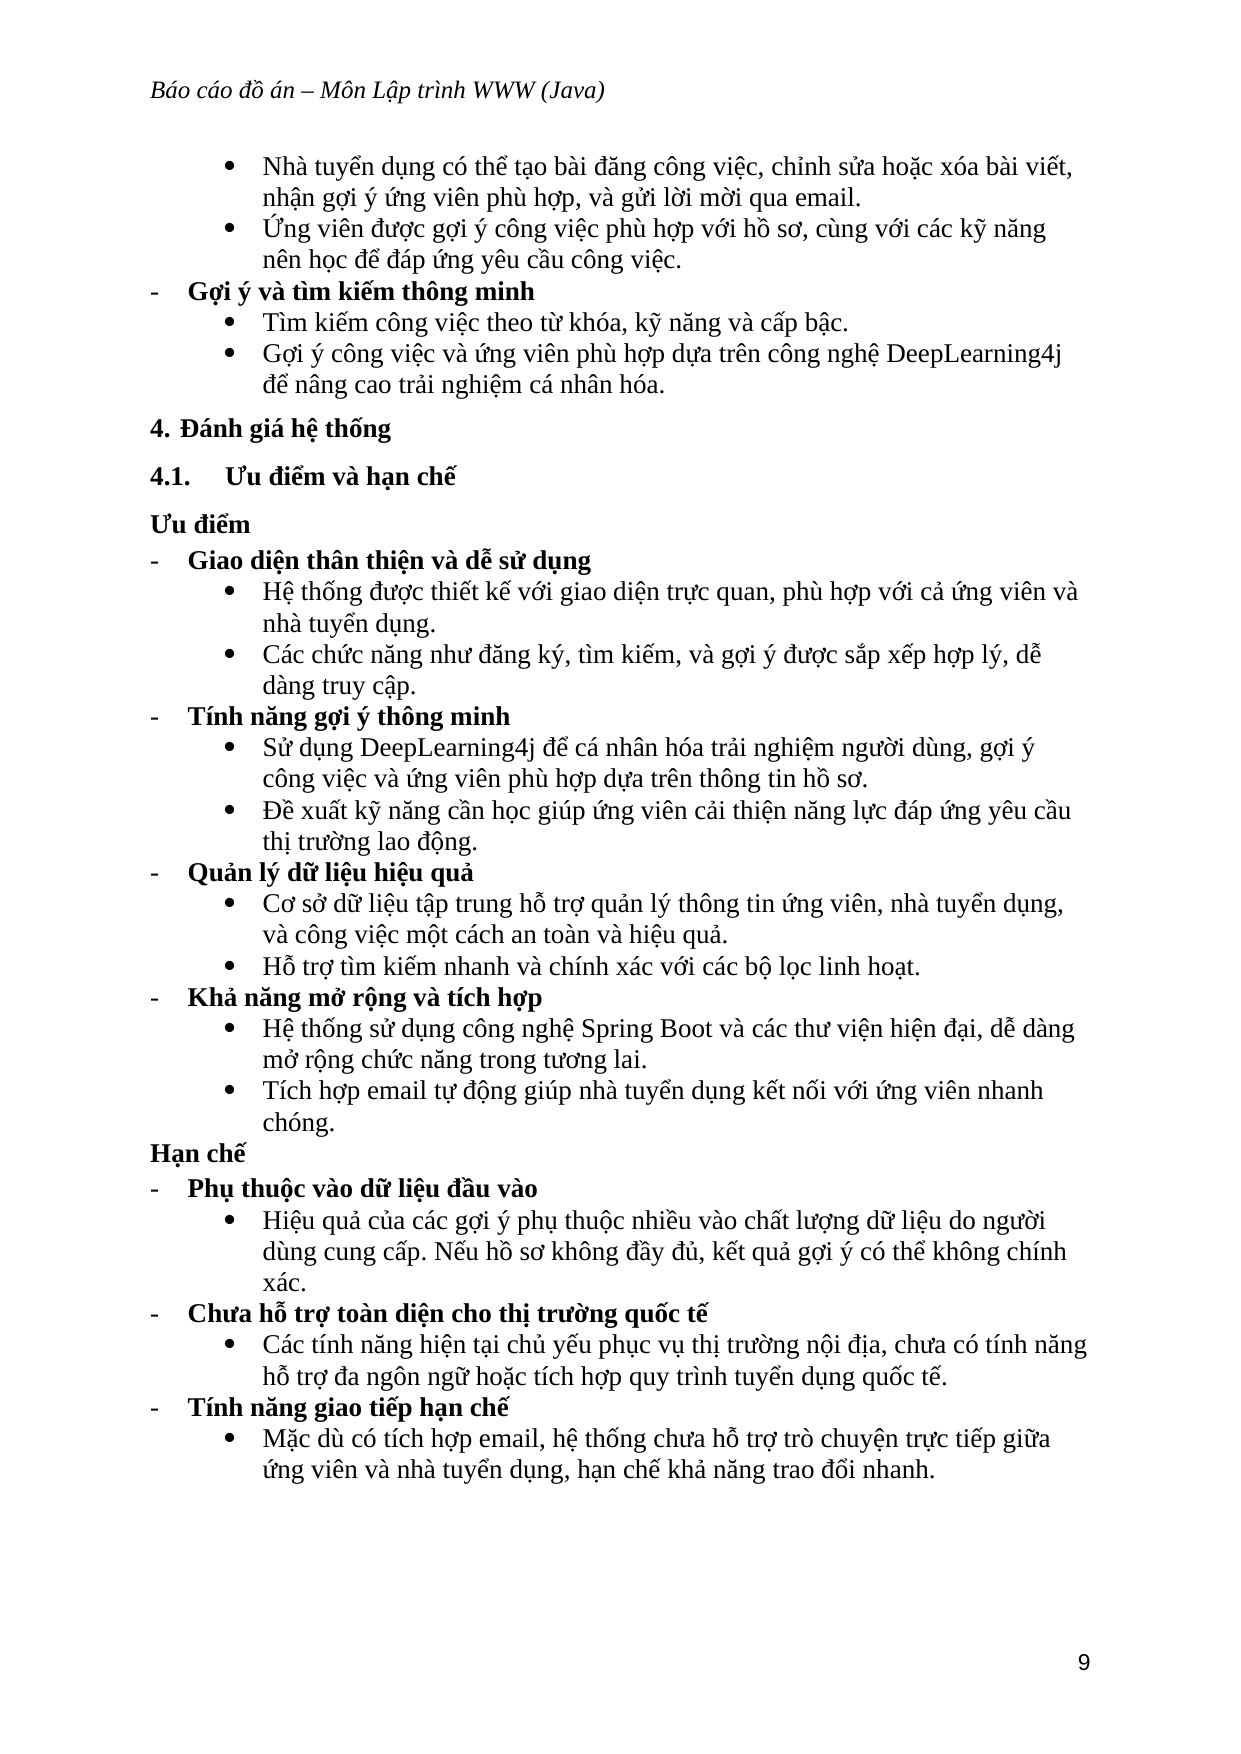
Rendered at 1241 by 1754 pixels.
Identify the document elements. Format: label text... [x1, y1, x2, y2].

list Ưu điểm và hạn chế [150, 460, 1090, 491]
list Hỗ trợ tìm kiếm nhanh và chính xác với các bộ lọc linh hoạt. [225, 950, 1090, 981]
list Chưa hỗ trợ toàn diện cho thị trường quốc tế [150, 1297, 1090, 1328]
list Gợi ý và tìm kiếm thông minh [150, 275, 1090, 306]
text Hạn chế [150, 1137, 1090, 1168]
list Sử dụng DeepLearning4j để cá nhân hóa trải nghiệm người dùng, gợi ý công việc và ứng viên phù hợp dựa trên thông tin hồ sơ. [225, 731, 1090, 794]
list Quản lý dữ liệu hiệu quả [150, 856, 1090, 887]
list Tích hợp email tự động giúp nhà tuyển dụng kết nối với ứng viên nhanh chóng. [225, 1074, 1090, 1137]
list Các chức năng như đăng ký, tìm kiếm, và gợi ý được sắp xếp hợp lý, dễ dàng truy cập. [225, 638, 1090, 700]
list Cơ sở dữ liệu tập trung hỗ trợ quản lý thông tin ứng viên, nhà tuyển dụng, và công việc một cách an toàn và hiệu quả. [225, 887, 1090, 950]
list Hệ thống sử dụng công nghệ Spring Boot và các thư viện hiện đại, dễ dàng mở rộng chức năng trong tương lai. [225, 1012, 1090, 1074]
list Phụ thuộc vào dữ liệu đầu vào [150, 1173, 1090, 1204]
text Ưu điểm [150, 508, 1090, 540]
list Hiệu quả của các gợi ý phụ thuộc nhiều vào chất lượng dữ liệu do người dùng cung cấp. Nếu hồ sơ không đầy đủ, kết quả gợi ý có thể không chính xác. [225, 1204, 1090, 1297]
list Hệ thống được thiết kế với giao diện trực quan, phù hợp với cả ứng viên và nhà tuyển dụng. [225, 575, 1090, 638]
list Giao diện thân thiện và dễ sử dụng [150, 544, 1090, 575]
list Ứng viên được gợi ý công việc phù hợp với hồ sơ, cùng với các kỹ năng nên học để đáp ứng yêu cầu công việc. [225, 212, 1090, 275]
list Đánh giá hệ thống [150, 412, 1090, 443]
list Tính năng gợi ý thông minh [150, 700, 1090, 731]
list Tìm kiếm công việc theo từ khóa, kỹ năng và cấp bậc. [225, 306, 1090, 337]
list Khả năng mở rộng và tích hợp [150, 981, 1090, 1012]
list Các tính năng hiện tại chủ yếu phục vụ thị trường nội địa, chưa có tính năng hỗ trợ đa ngôn ngữ hoặc tích hợp quy trình tuyển dụng quốc tế. [225, 1328, 1090, 1391]
list Nhà tuyển dụng có thể tạo bài đăng công việc, chỉnh sửa hoặc xóa bài viết, nhận gợi ý ứng viên phù hợp, và gửi lời mời qua email. [225, 150, 1090, 212]
list Mặc dù có tích hợp email, hệ thống chưa hỗ trợ trò chuyện trực tiếp giữa ứng viên và nhà tuyển dụng, hạn chế khả năng trao đổi nhanh. [225, 1422, 1090, 1484]
list Tính năng giao tiếp hạn chế [150, 1391, 1090, 1422]
list Gợi ý công việc và ứng viên phù hợp dựa trên công nghệ DeepLearning4j để nâng cao trải nghiệm cá nhân hóa. [225, 337, 1090, 399]
list Đề xuất kỹ năng cần học giúp ứng viên cải thiện năng lực đáp ứng yêu cầu thị trường lao động. [225, 794, 1090, 856]
